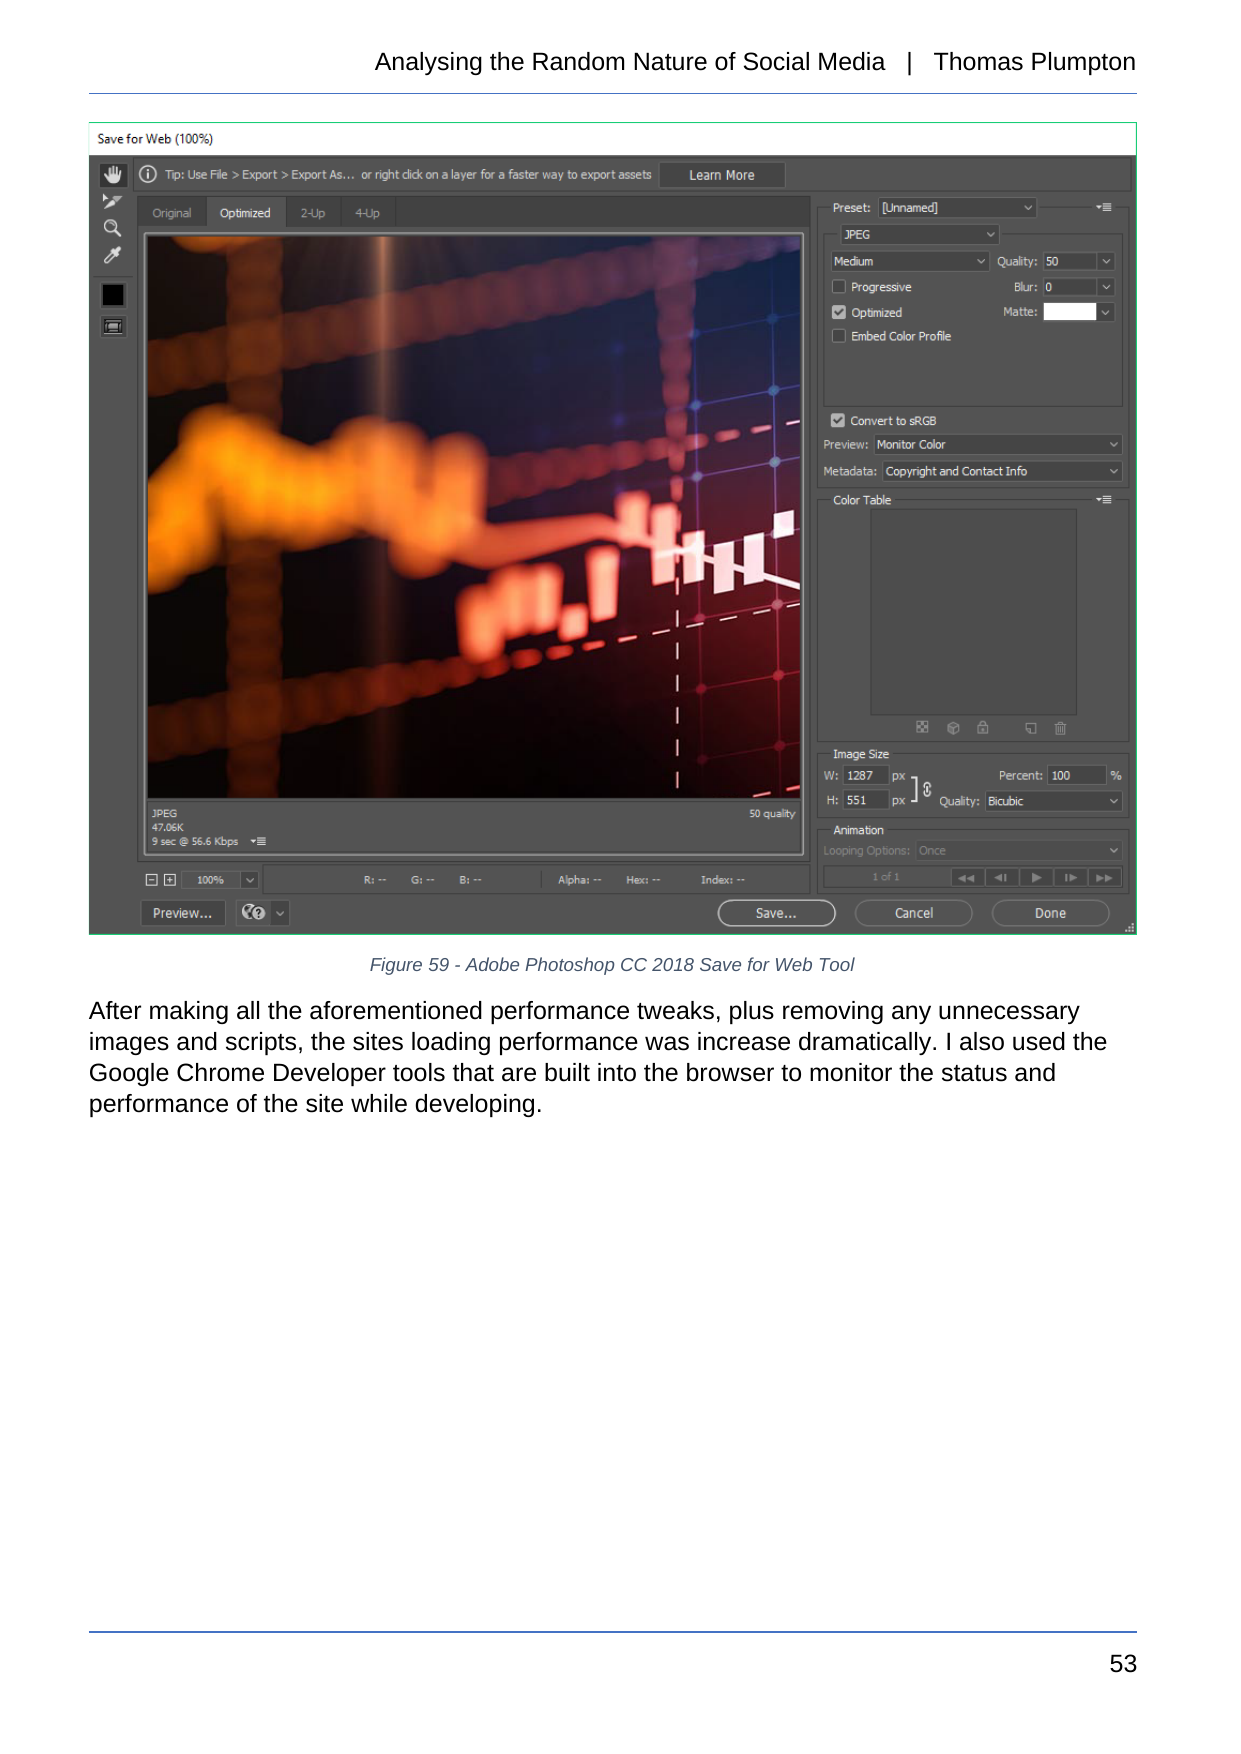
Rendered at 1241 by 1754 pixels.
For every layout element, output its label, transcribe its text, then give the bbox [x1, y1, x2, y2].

text Figure 59 - Adobe Photoshop CC 2018 Save for Web Tool [89, 953, 1137, 975]
text After making all the aforementioned performance tweaks, plus removing any unnecessary images and scripts, the sites loading performance was increase dramatically. I also used the Google Chrome Developer tools that are built into the browser to monitor the status and performance of the site while developing. [89, 996, 1137, 1118]
picture [88, 122, 1137, 935]
